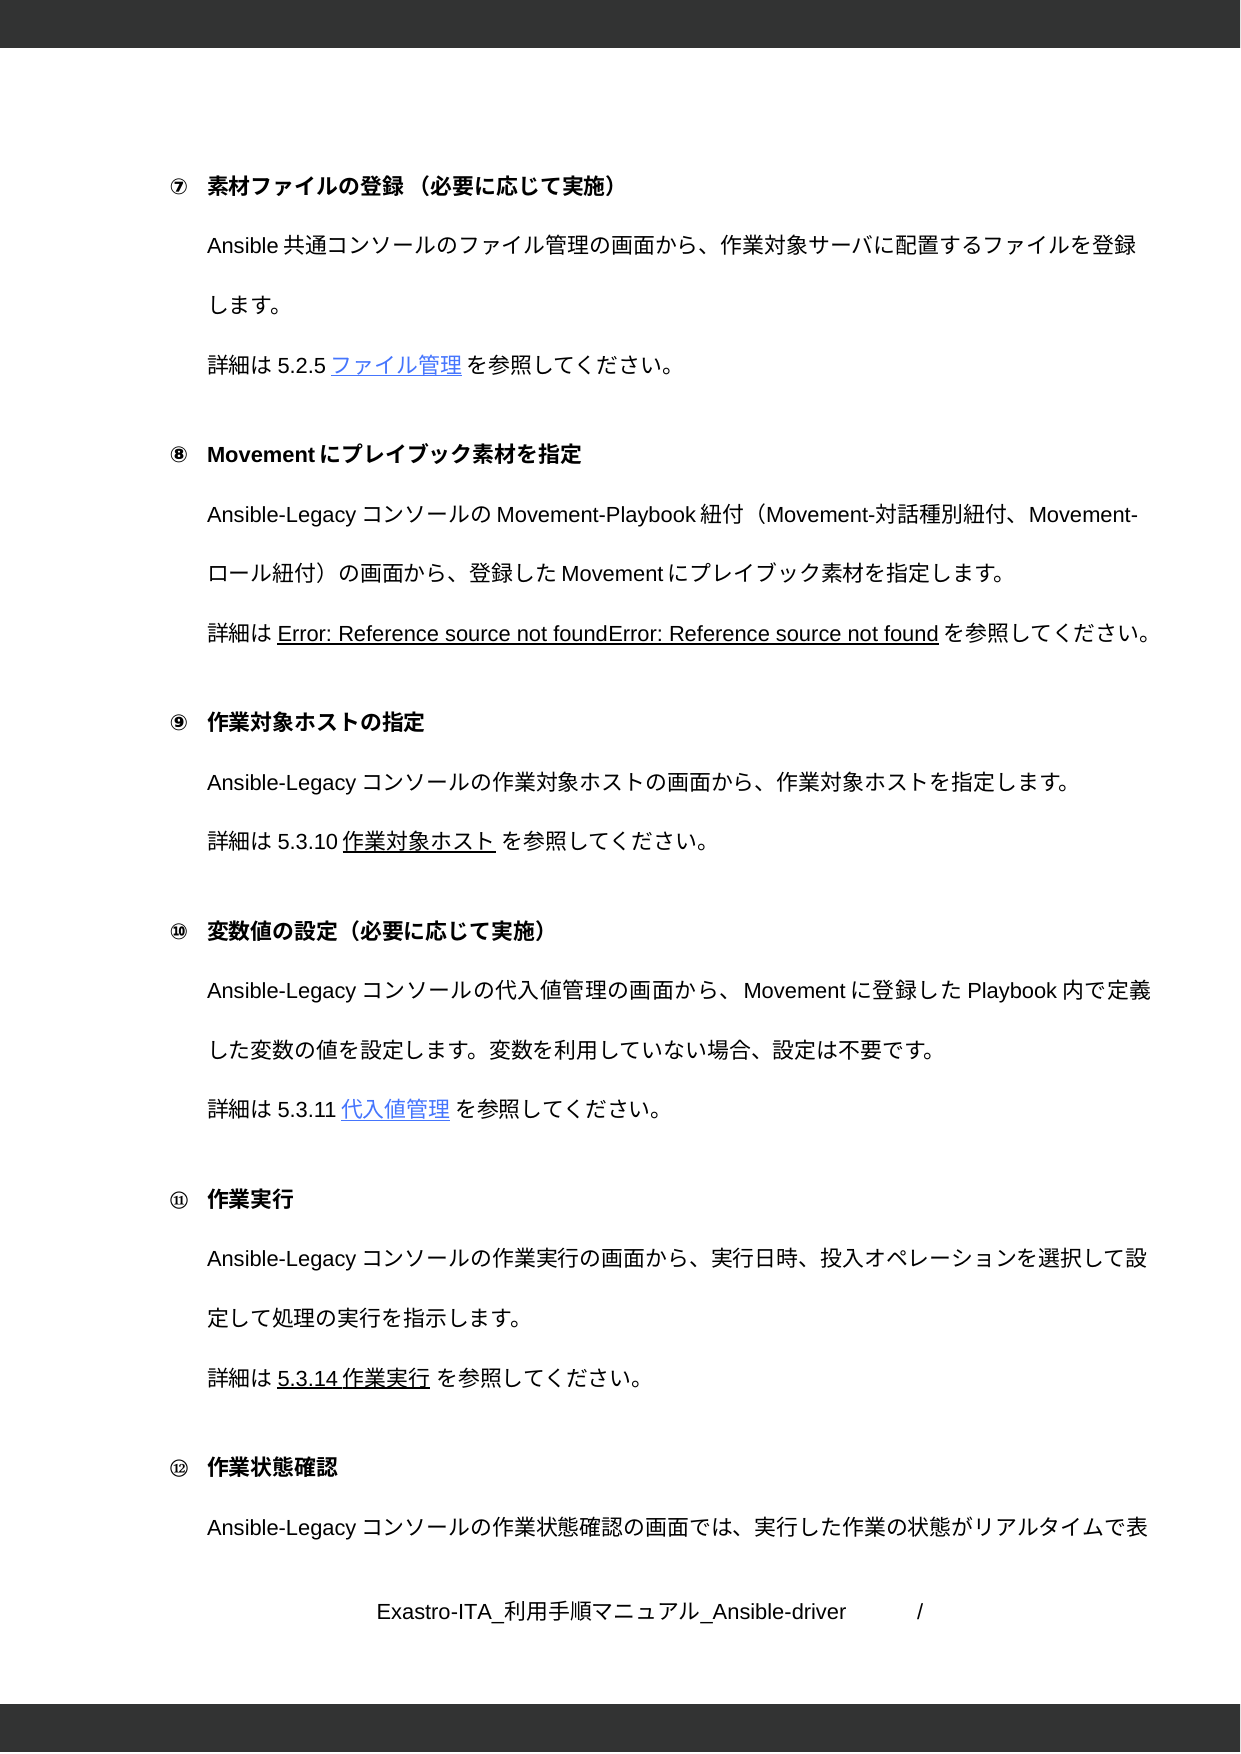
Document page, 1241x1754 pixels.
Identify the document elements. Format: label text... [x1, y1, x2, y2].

list Movementにプレイブック素材を指定 Ansible-LegacyコンソールのMovement-Playbook紐付（Movement-対話種別紐付、Movement-ロール紐付）の画面から、登録したMovementにプレイブック素材を指定します。 [169, 423, 1152, 602]
list 詳細は 5.3.7Movement-Playbook紐付（Movement-対話種別紐付、Movement-ロール紐付） を参照してください。 [207, 602, 1152, 661]
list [169, 1436, 1152, 1555]
list 作業実行 Ansible-Legacyコンソールの作業実行の画面から、実行日時、投入オペレーションを選択して設定して処理の実行を指示します。 [169, 1168, 1152, 1347]
list 素材ファイルの登録 （必要に応じて実施） Ansible共通コンソールのファイル管理の画面から、作業対象サーバに配置するファイルを登録します。 [169, 155, 1152, 334]
picture [0, 0, 1241, 48]
list 変数値の設定（必要に応じて実施） Ansible-Legacyコンソールの代入値管理の画面から、Movementに登録したPlaybook内で定義した変数の値を設定します。変数を利用していない場合、設定は不要です。 詳細は 5.3.11代入値管理 を参照してください。 [169, 900, 1152, 1138]
picture [0, 1704, 1241, 1752]
list 詳細は 5.3.14作業実行 を参照してください。 [207, 1347, 1152, 1406]
list 作業対象ホストの指定 Ansible-Legacyコンソールの作業対象ホストの画面から、作業対象ホストを指定します。 詳細は 5.3.10作業対象ホスト を参照してください。 [169, 691, 1152, 870]
list 詳細は 5.2.5ファイル管理 を参照してください。 [207, 334, 1152, 393]
